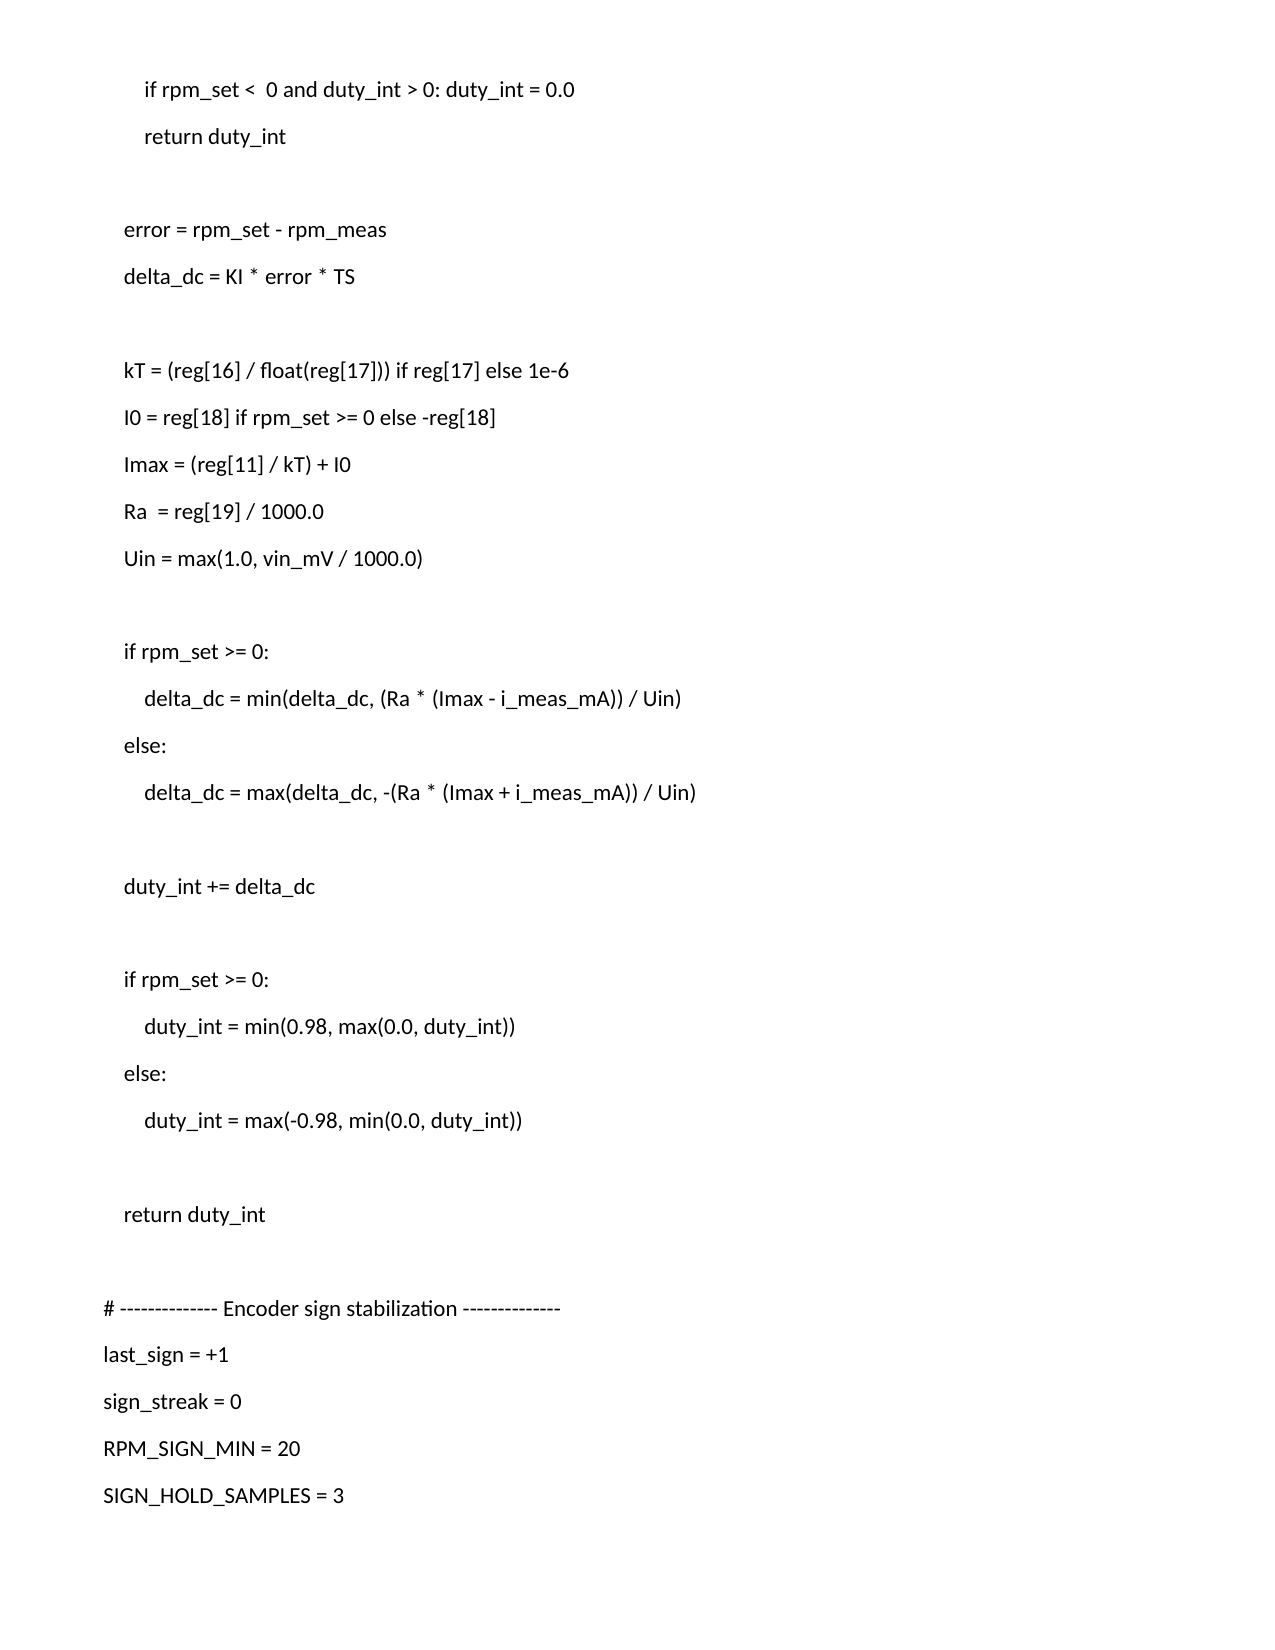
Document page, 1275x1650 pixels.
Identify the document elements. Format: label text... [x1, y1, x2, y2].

text last_sign = +1 [103, 1341, 1191, 1369]
text delta_dc = min(delta_dc, (Ra * (Imax - i_meas_mA)) / Uin) [103, 684, 1191, 712]
text I0 = reg[18] if rpm_set >= 0 else -reg[18] [103, 403, 1191, 431]
text duty_int = min(0.98, max(0.0, duty_int)) [103, 1012, 1191, 1041]
text delta_dc = max(delta_dc, -(Ra * (Imax + i_meas_mA)) / Uin) [103, 778, 1191, 806]
text SIGN_HOLD_SAMPLES = 3 [103, 1481, 1191, 1509]
text if rpm_set >= 0: [103, 637, 1191, 666]
text # -------------- Encoder sign stabilization -------------- [103, 1294, 1191, 1322]
text if rpm_set < 0 and duty_int > 0: duty_int = 0.0 [103, 75, 1191, 103]
text Ra = reg[19] / 1000.0 [103, 497, 1191, 525]
text RPM_SIGN_MIN = 20 [103, 1434, 1191, 1462]
text else: [103, 731, 1191, 759]
text else: [103, 1059, 1191, 1087]
text Imax = (reg[11] / kT) + I0 [103, 450, 1191, 478]
text sign_streak = 0 [103, 1387, 1191, 1416]
text return duty_int [103, 122, 1191, 150]
text delta_dc = KI * error * TS [103, 262, 1191, 291]
text return duty_int [103, 1200, 1191, 1228]
text Uin = max(1.0, vin_mV / 1000.0) [103, 544, 1191, 572]
text if rpm_set >= 0: [103, 966, 1191, 994]
text duty_int += delta_dc [103, 872, 1191, 900]
text duty_int = max(-0.98, min(0.0, duty_int)) [103, 1106, 1191, 1134]
text kT = (reg[16] / float(reg[17])) if reg[17] else 1e-6 [103, 356, 1191, 384]
text error = rpm_set - rpm_meas [103, 216, 1191, 244]
